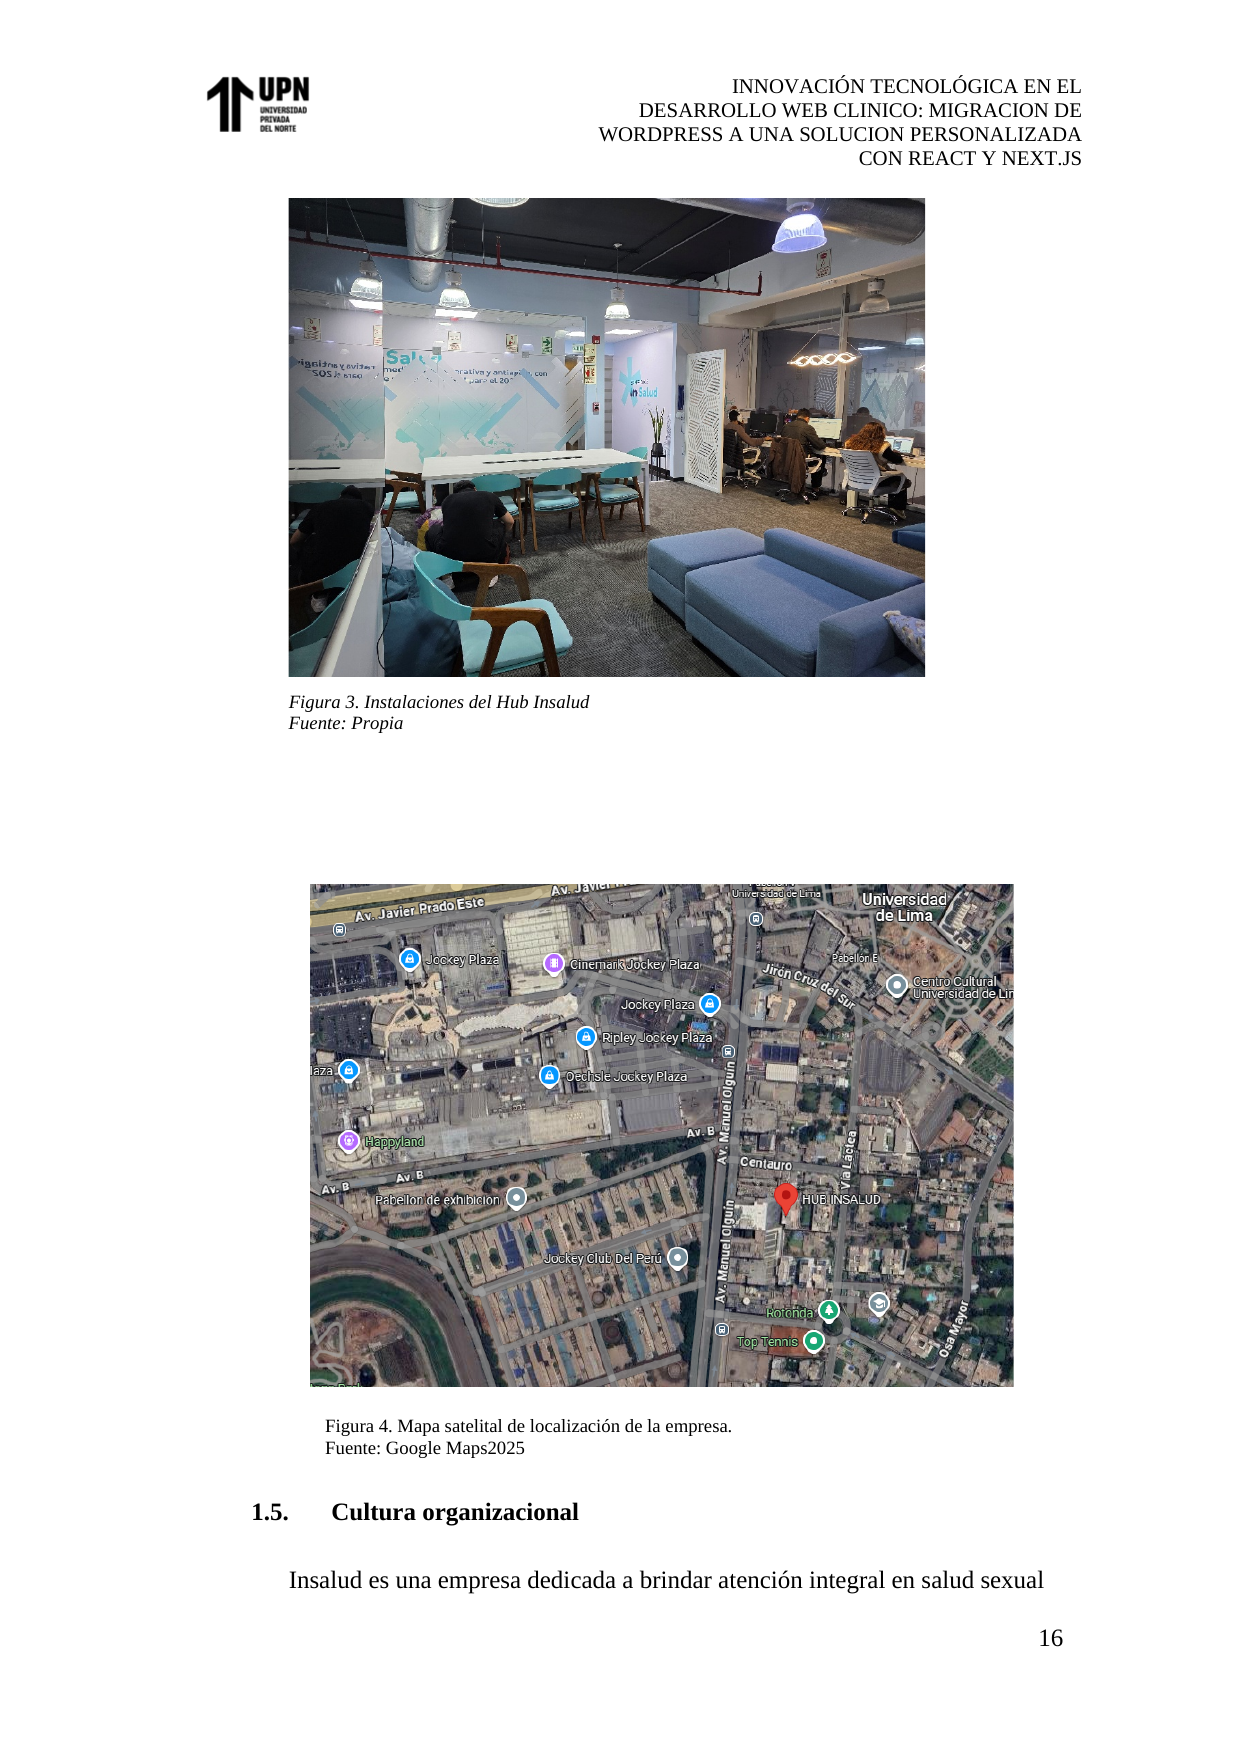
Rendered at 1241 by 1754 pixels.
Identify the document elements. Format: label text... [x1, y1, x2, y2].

picture [310, 884, 1014, 1387]
text Fuente: Google Maps2025 [251, 1437, 1063, 1480]
text Figura 4. Mapa satelital de localización de la empresa. [251, 1415, 1063, 1437]
picture [288, 198, 926, 677]
subtitle Cultura organizacional [251, 1497, 1063, 1525]
picture [203, 73, 313, 132]
text Fuente: Propia [177, 712, 1063, 734]
text Figura 3. Instalaciones del Hub Insalud [215, 691, 1063, 712]
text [215, 1565, 1063, 1593]
